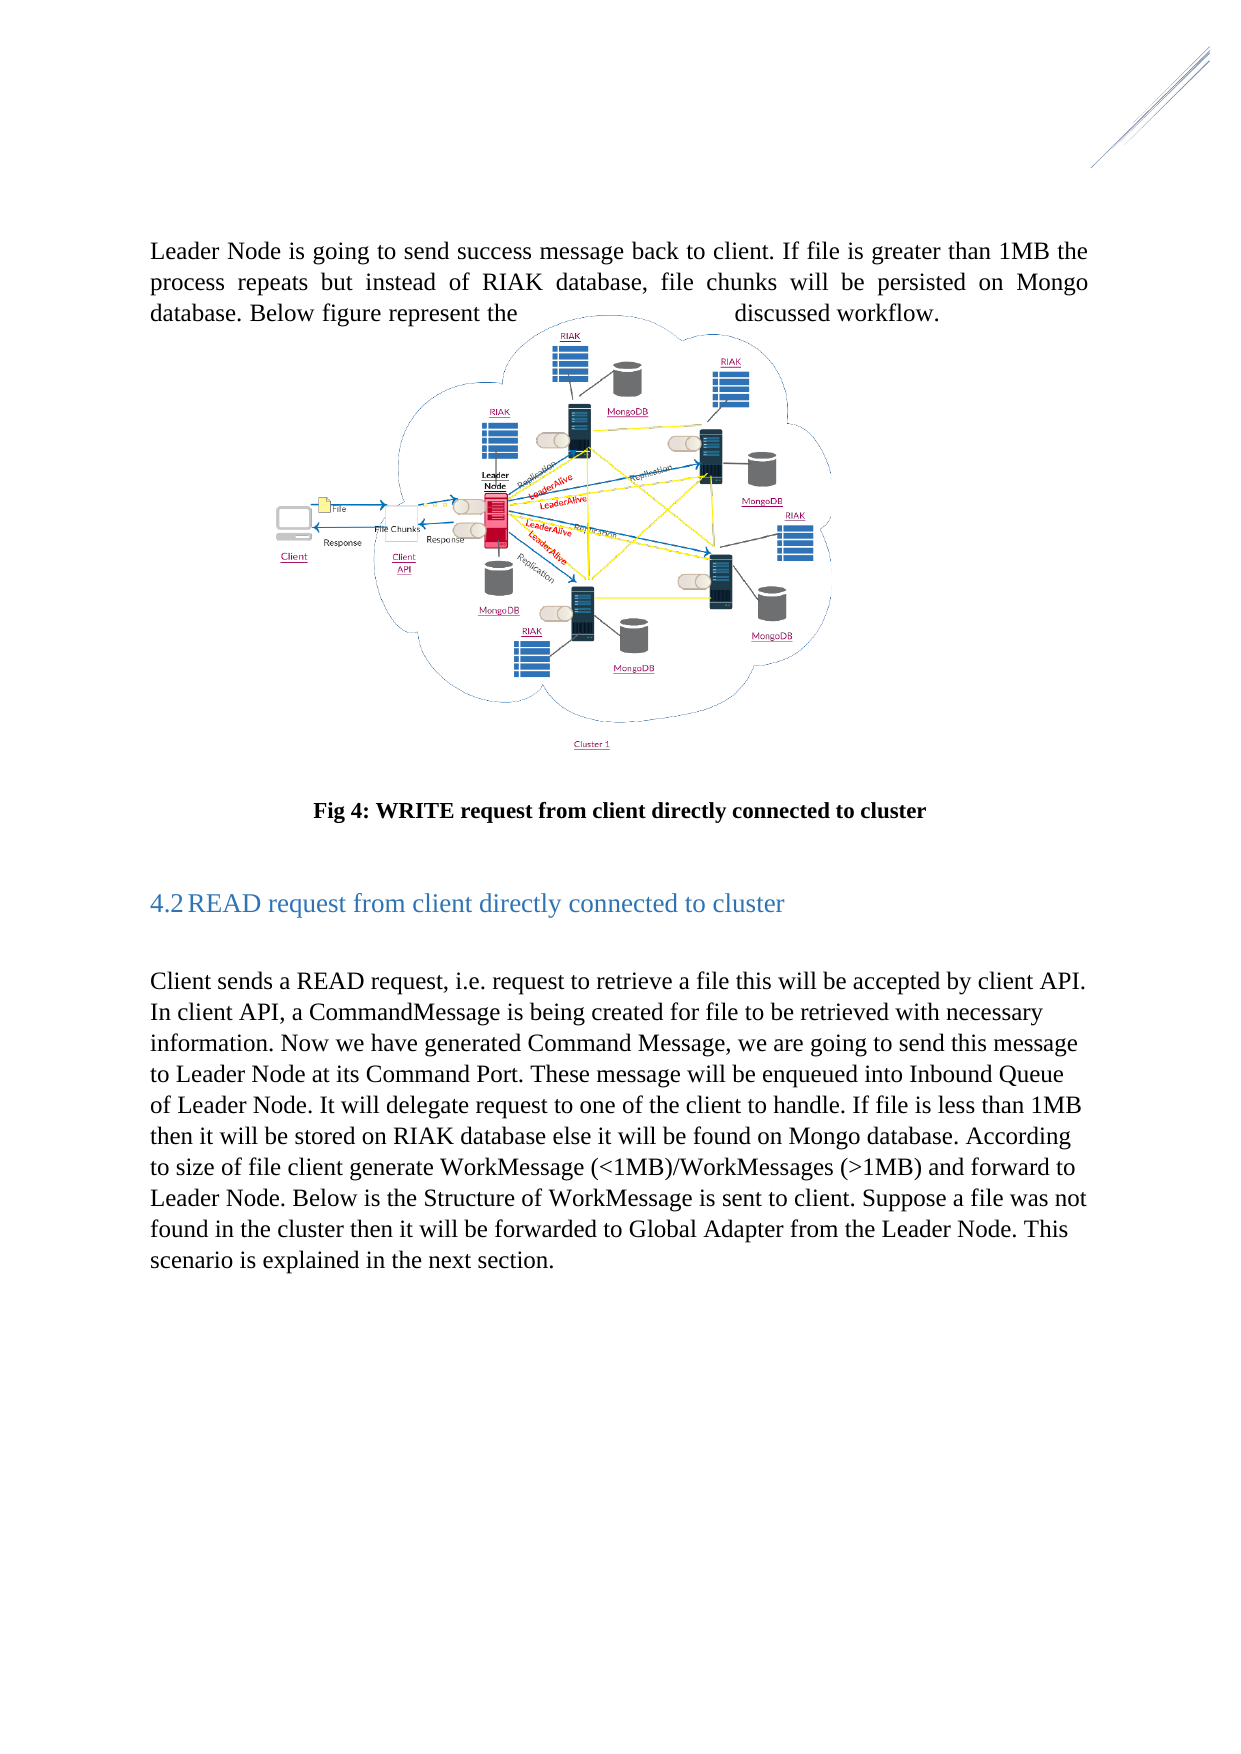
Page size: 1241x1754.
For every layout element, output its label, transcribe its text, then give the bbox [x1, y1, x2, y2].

text Fig 4: WRITE request from client directly connected to cluster [150, 797, 1090, 823]
subtitle READ request from client directly connected to cluster [150, 887, 1090, 918]
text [150, 236, 1090, 327]
picture [271, 267, 834, 760]
text Client sends a READ request, i.e. request to retrieve a file this will be accepted by client API. In client API, a CommandMessage is being created for file to be retrieved with necessary information. Now we have generated Command Message, we are going to send this message to Leader Node at its Command Port. These message will be enqueued into Inbound Queue of Leader Node. It will delegate request to one of the client to handle. If file is less than 1MB then it will be stored on RIAK database else it will be found on Mongo database. According to size of file client generate WorkMessage (<1MB)/WorkMessages (>1MB) and forward to Leader Node. Below is the Structure of WorkMessage is sent to client. Suppose a file was not found in the cluster then it will be forwarded to Global Adapter from the Leader Node. This scenario is explained in the next section. [150, 966, 1090, 1274]
